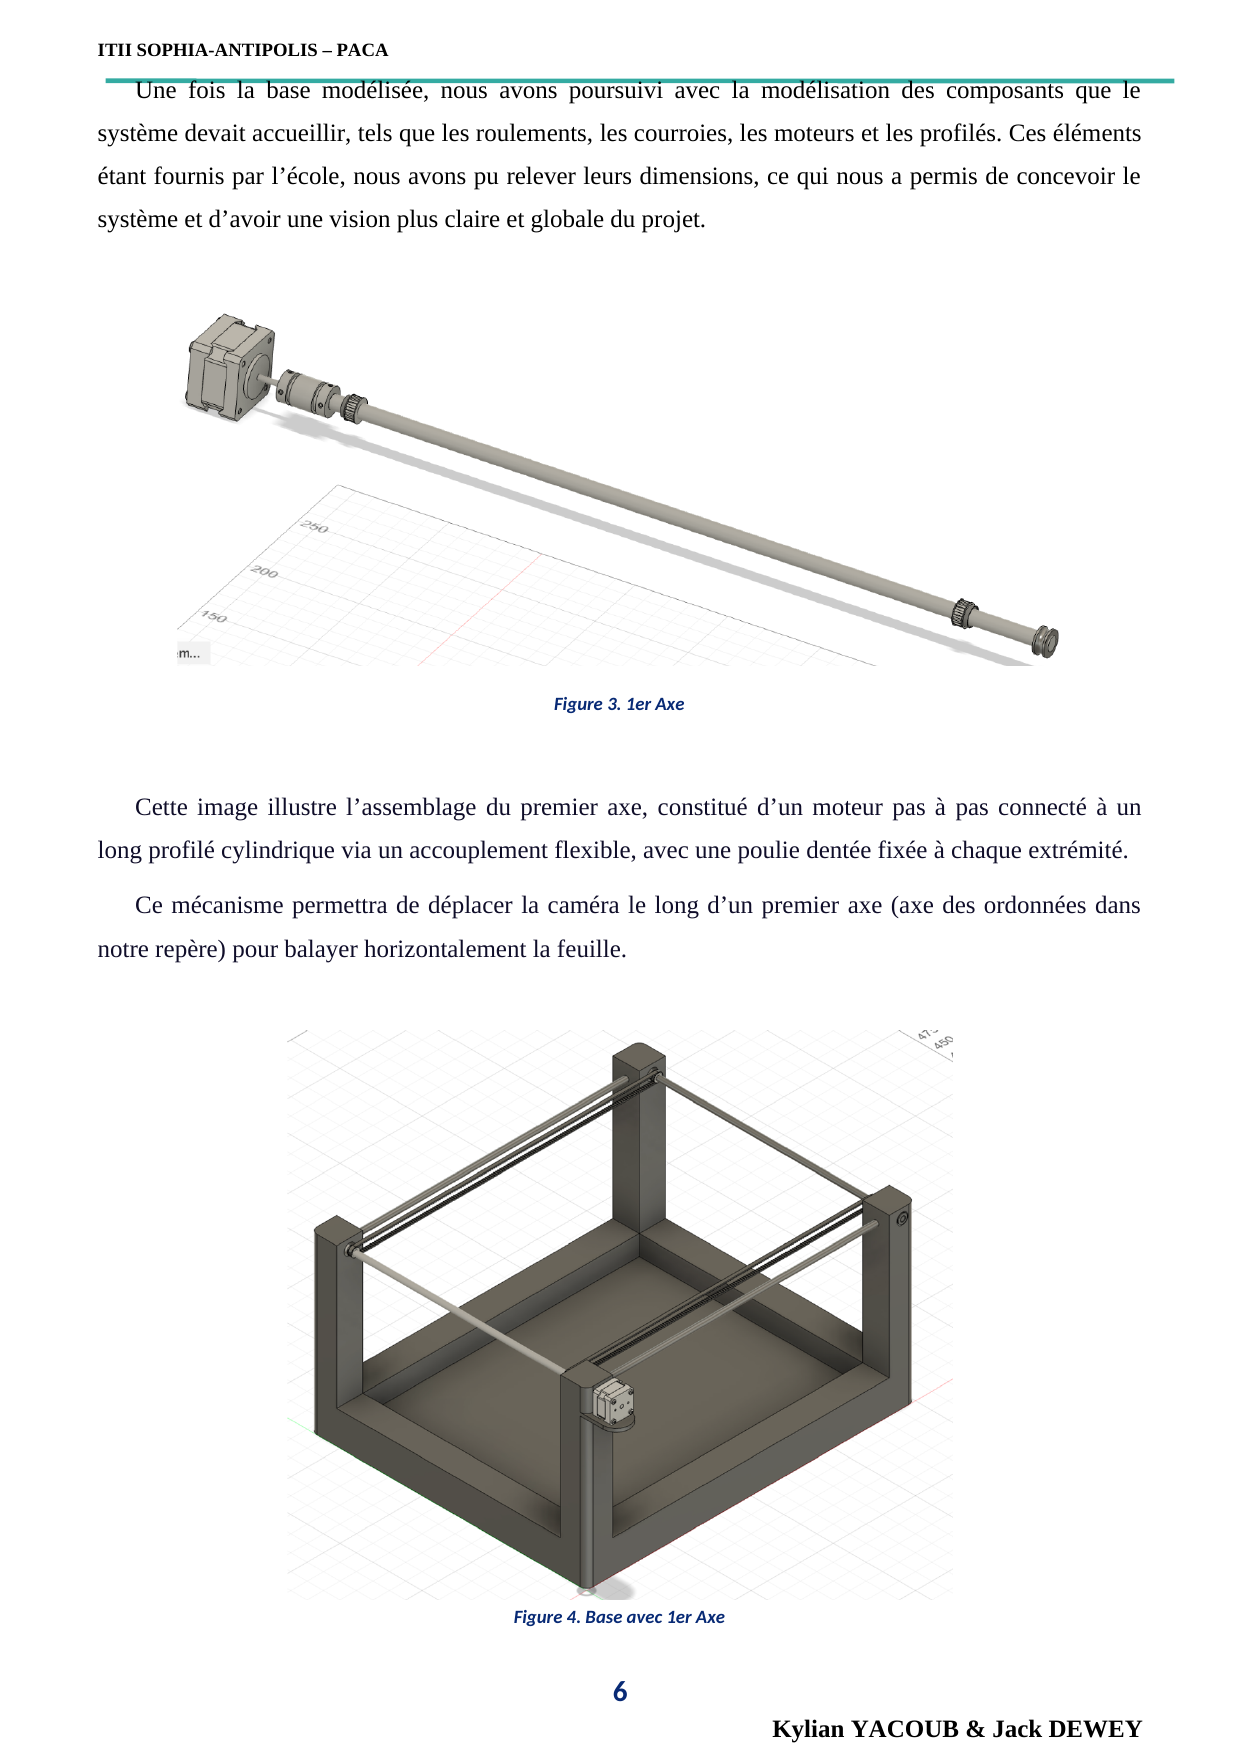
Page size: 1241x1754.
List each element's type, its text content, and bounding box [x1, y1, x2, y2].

text Cette image illustre l’assemblage du premier axe, constitué d’un moteur pas à pas connecté à un long profilé cylindrique via un accouplement flexible, avec une poulie dentée fixée à chaque extrémité. [97, 792, 1143, 864]
picture [287, 1030, 953, 1600]
text Ce mécanisme permettra de déplacer la caméra le long d’un premier axe (axe des ordonnées dans notre repère) pour balayer horizontalement la feuille. [97, 891, 1143, 962]
text Figure 3. 1er Axe [97, 692, 1143, 715]
text Une fois la base modélisée, nous avons poursuivi avec la modélisation des composants que le système devait accueillir, tels que les roulements, les courroies, les moteurs et les profilés. Ces éléments étant fournis par l’école, nous avons pu relever leurs dimensions, ce qui nous a permis de concevoir le système et d’avoir une vision plus claire et globale du projet. [97, 75, 1143, 233]
text Figure 4. Base avec 1er Axe [97, 1605, 1143, 1628]
picture [177, 303, 1063, 666]
